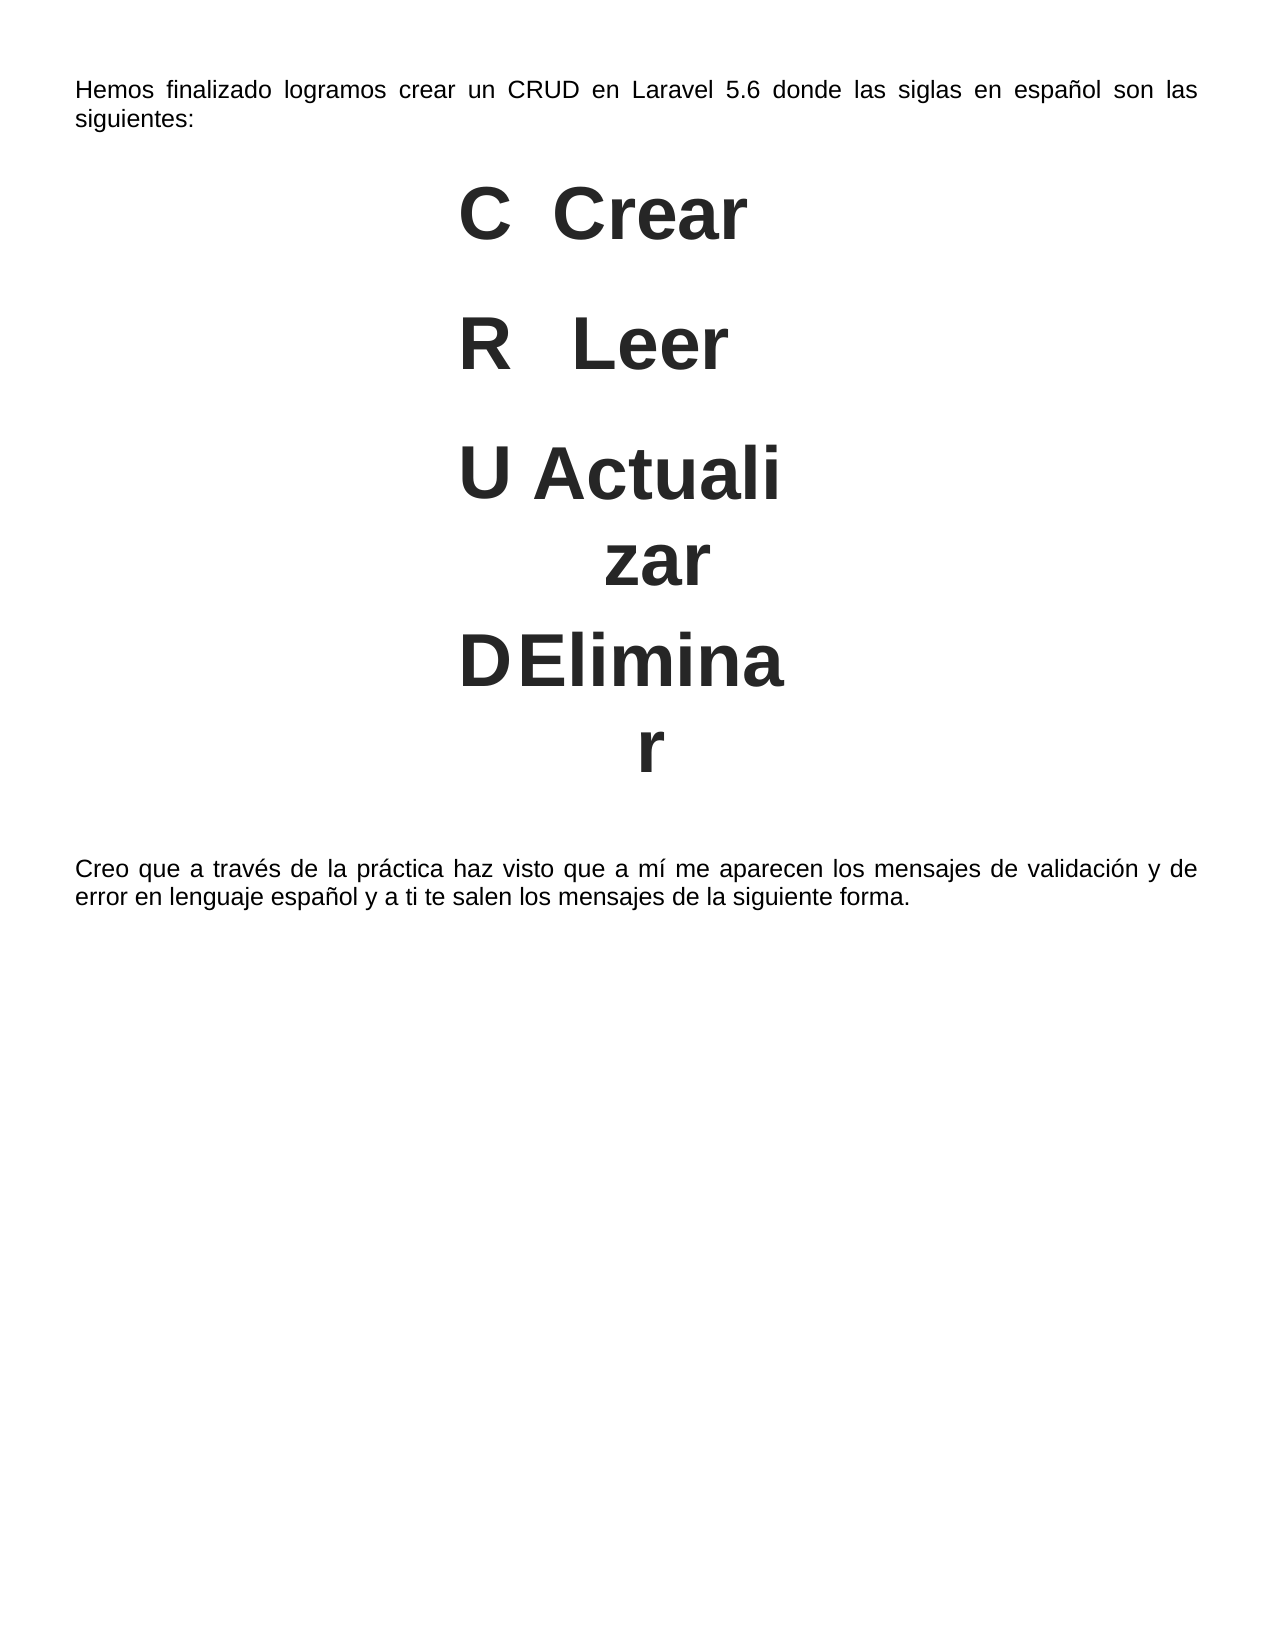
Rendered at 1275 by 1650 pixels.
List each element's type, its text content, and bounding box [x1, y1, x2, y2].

table_cell [482, 421, 970, 608]
table_cell [482, 609, 970, 796]
table_header [305, 161, 482, 291]
text Creo que a través de la práctica haz visto que a mí me aparecen los mensajes de validación y de error en lenguaje español y a ti te salen los mensajes de la siguiente forma. [75, 853, 1200, 911]
text Hemos finalizado logramos crear un CRUD en Laravel 5.6 donde las siglas en español son las siguientes: [75, 75, 1200, 132]
table_cell [305, 291, 482, 421]
table_header [482, 161, 970, 291]
table_cell [482, 291, 970, 421]
table_cell [305, 609, 482, 796]
table_cell [305, 421, 482, 608]
